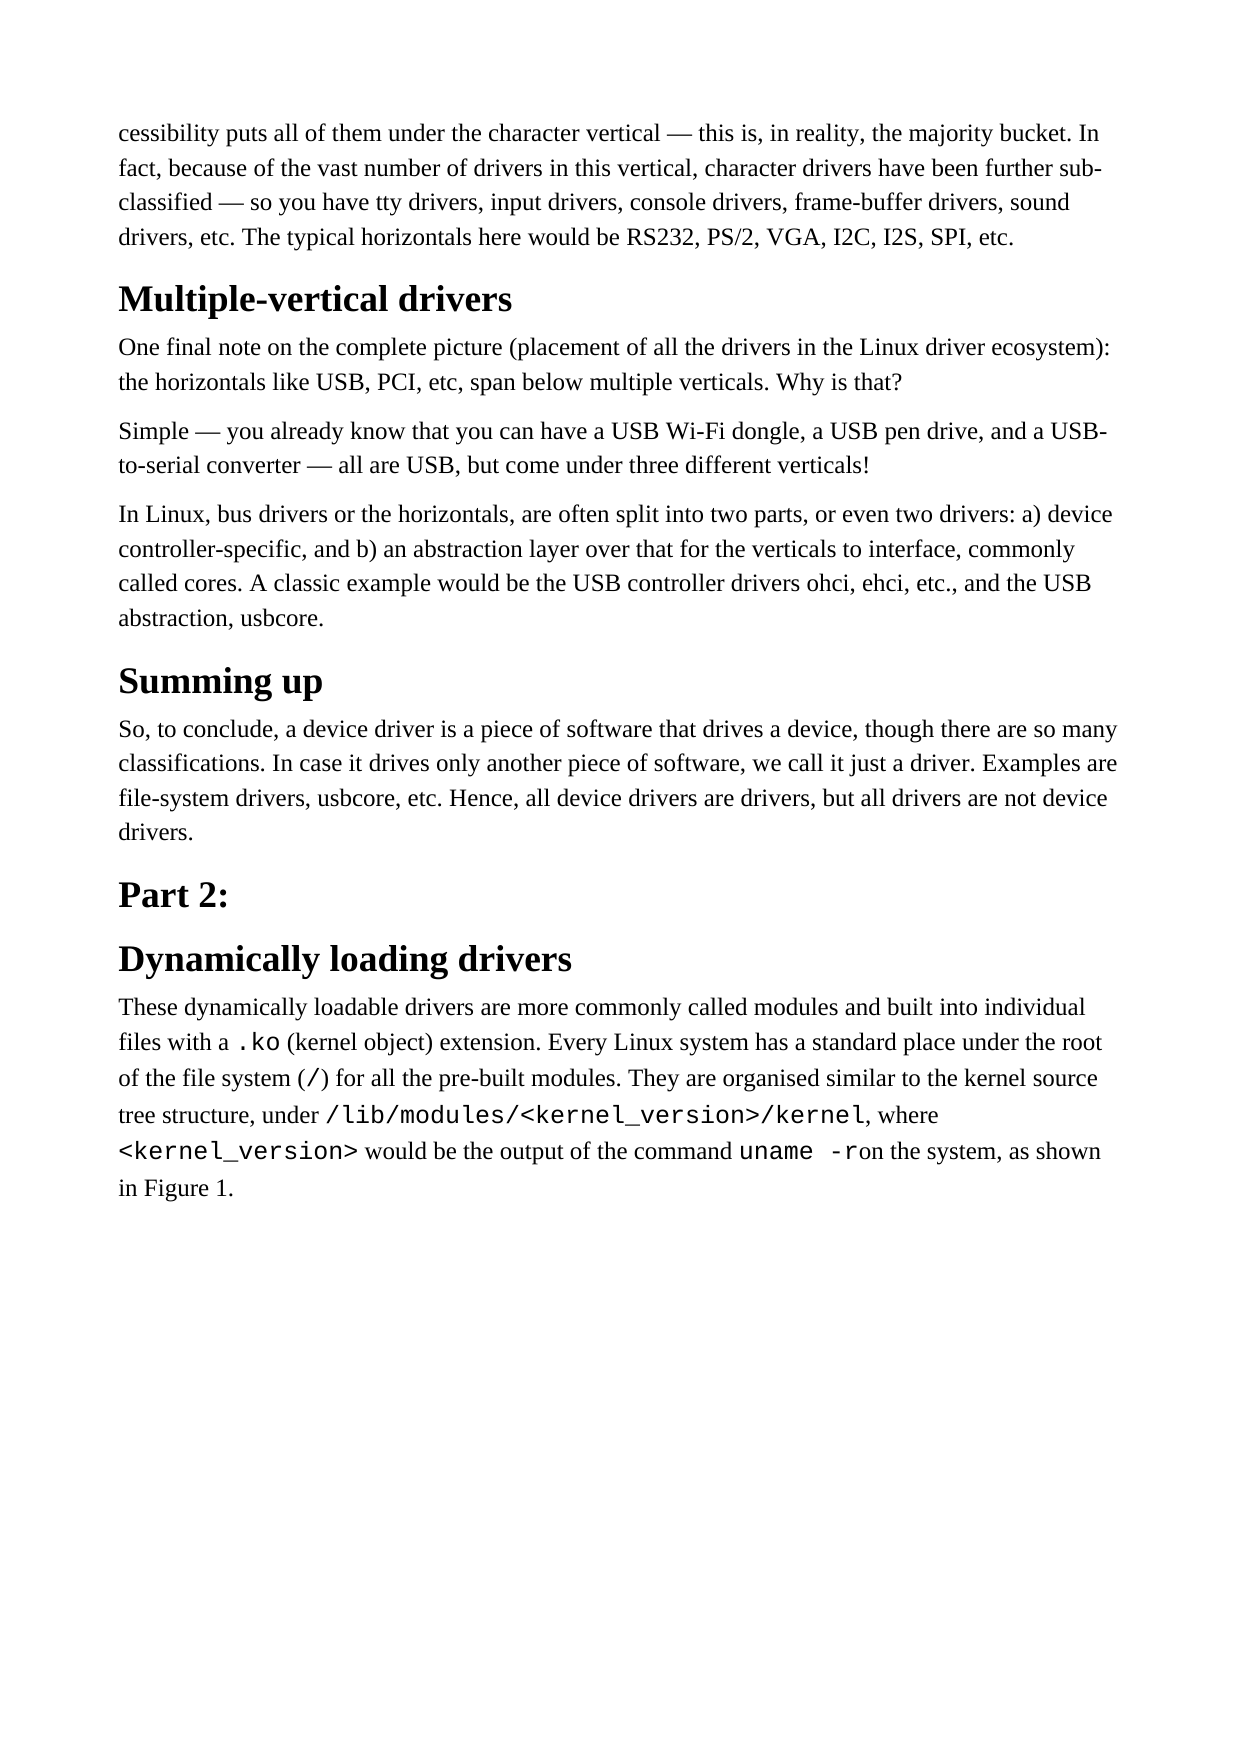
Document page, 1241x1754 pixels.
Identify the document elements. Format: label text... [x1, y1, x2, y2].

subtitle Part 2: [118, 873, 1122, 916]
subtitle Summing up [118, 658, 1122, 701]
text One final note on the complete picture (placement of all the drivers in the Linux driver ecosystem): the horizontals like USB, PCI, etc, span below multiple verticals. Why is that? [118, 332, 1122, 396]
text Simple — you already know that you can have a USB Wi-Fi dongle, a USB pen drive, and a USB-to-serial converter — all are USB, but come under three different verticals! [118, 416, 1122, 479]
text In Linux, bus drivers or the horizontals, are often split into two parts, or even two drivers: a) device controller-specific, and b) an abstraction layer over that for the verticals to interface, commonly called cores. A classic example would be the USB controller drivers ohci, ehci, etc., and the USB abstraction, usbcore. [118, 499, 1122, 632]
text These dynamically loadable drivers are more commonly called modules and built into individual files with a .ko (kernel object) extension. Every Linux system has a standard place under the root of the file system (/) for all the pre-built modules. They are organised similar to the kernel source tree structure, under /lib/modules/<kernel_version>/kernel, where <kernel_version> would be the output of the command uname -ron the system, as shown in Figure 1. [118, 992, 1122, 1202]
text So, to conclude, a device driver is a piece of software that drives a device, though there are so many classifications. In case it drives only another piece of software, we call it just a driver. Examples are file-system drivers, usbcore, etc. Hence, all device drivers are drivers, but all drivers are not device drivers. [118, 714, 1122, 846]
subtitle Multiple-vertical drivers [118, 277, 1122, 320]
subtitle Dynamically loading drivers [118, 937, 1122, 980]
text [118, 118, 1122, 250]
